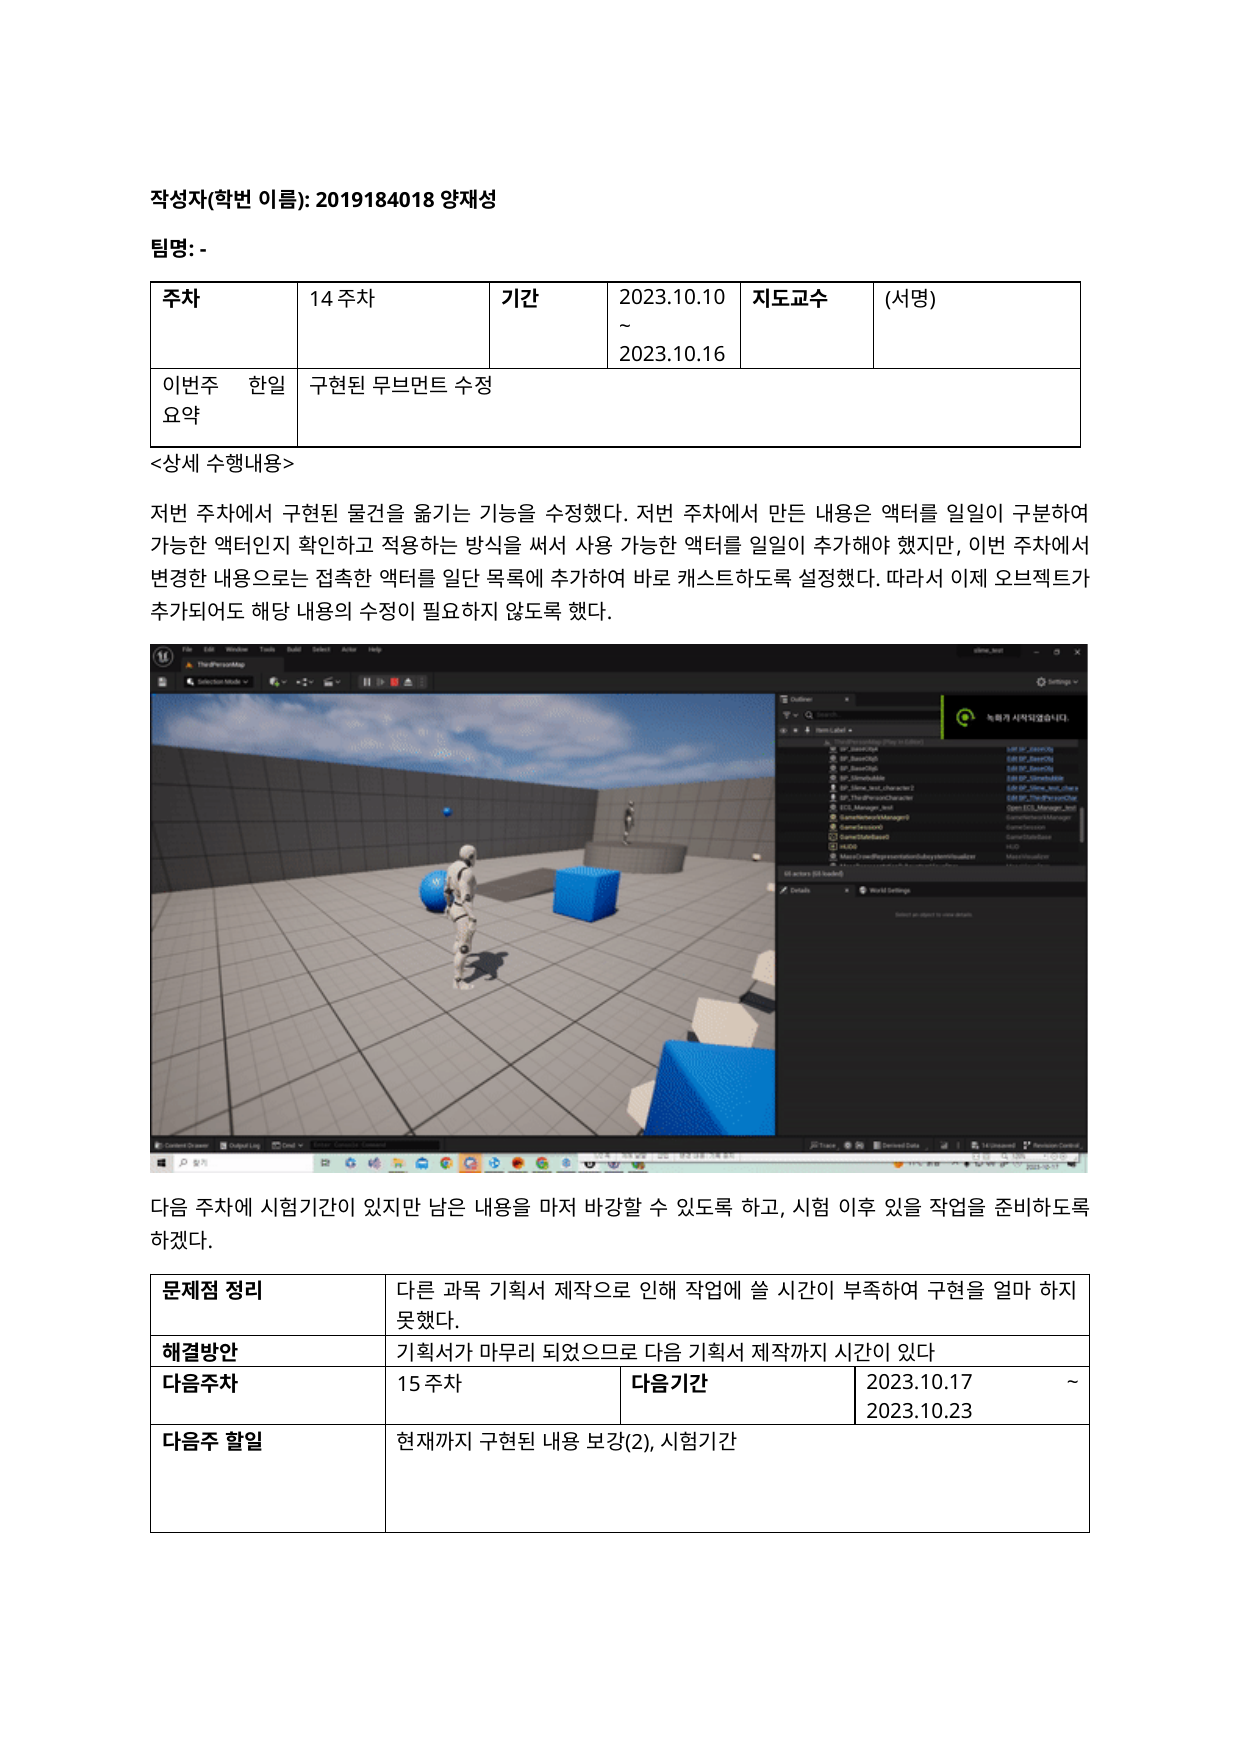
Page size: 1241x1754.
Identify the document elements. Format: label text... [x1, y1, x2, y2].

table_cell 현재까지 구현된 내용 보강(2), 시험기간 [386, 1425, 1089, 1532]
table_header 지도교수 [741, 283, 873, 368]
table_cell 기획서가 마무리 되었으므로 다음 기획서 제작까지 시간이 있다 [386, 1336, 1089, 1366]
table_cell 구현된 무브먼트 수정 [298, 369, 1080, 446]
text 저번 주차에서 구현된 물건을 옮기는 기능을 수정했다. 저번 주차에서 만든 내용은 액터를 일일이 구분하여 가능한 액터인지 확인하고 적용하는 방식을 써서 사용 가능한 액터를 일일이 추가해야 했지만, 이번 주차에서 변경한 내용으로는 접촉한 액터를 일단 목록에 추가하여 바로 캐스트하도록 설정했다. 따라서 이제 오브젝트가 추가되어도 해당 내용의 수정이 필요하지 않도록 했다. [150, 497, 1090, 625]
table_cell 다음주차 [151, 1367, 385, 1424]
text 다음 주차에 시험기간이 있지만 남은 내용을 마저 바강할 수 있도록 하고, 시험 이후 있을 작업을 준비하도록 하겠다. [150, 1191, 1090, 1254]
table_cell 2023.10.17 ~ 2023.10.23 [856, 1367, 1089, 1424]
table_cell 해결방안 [151, 1336, 385, 1366]
table_header 다른 과목 기획서 제작으로 인해 작업에 쓸 시간이 부족하여 구현을 얼마 하지 못했다. [386, 1275, 1089, 1335]
table_header 문제점 정리 [151, 1275, 385, 1335]
table_header 2023.10.10~ 2023.10.16 [608, 283, 740, 368]
table_header (서명) [874, 283, 1080, 368]
table_cell 이번주 한일 요약 [151, 369, 297, 446]
table_cell 다음기간 [621, 1367, 854, 1424]
table_cell 15주차 [386, 1367, 620, 1424]
table_cell 다음주 할일 [151, 1425, 385, 1532]
table_header 기간 [490, 283, 607, 368]
text <상세 수행내용> [150, 447, 1090, 478]
table_header 14주차 [298, 283, 489, 368]
picture [150, 644, 1088, 1173]
table_header 주차 [151, 283, 297, 368]
